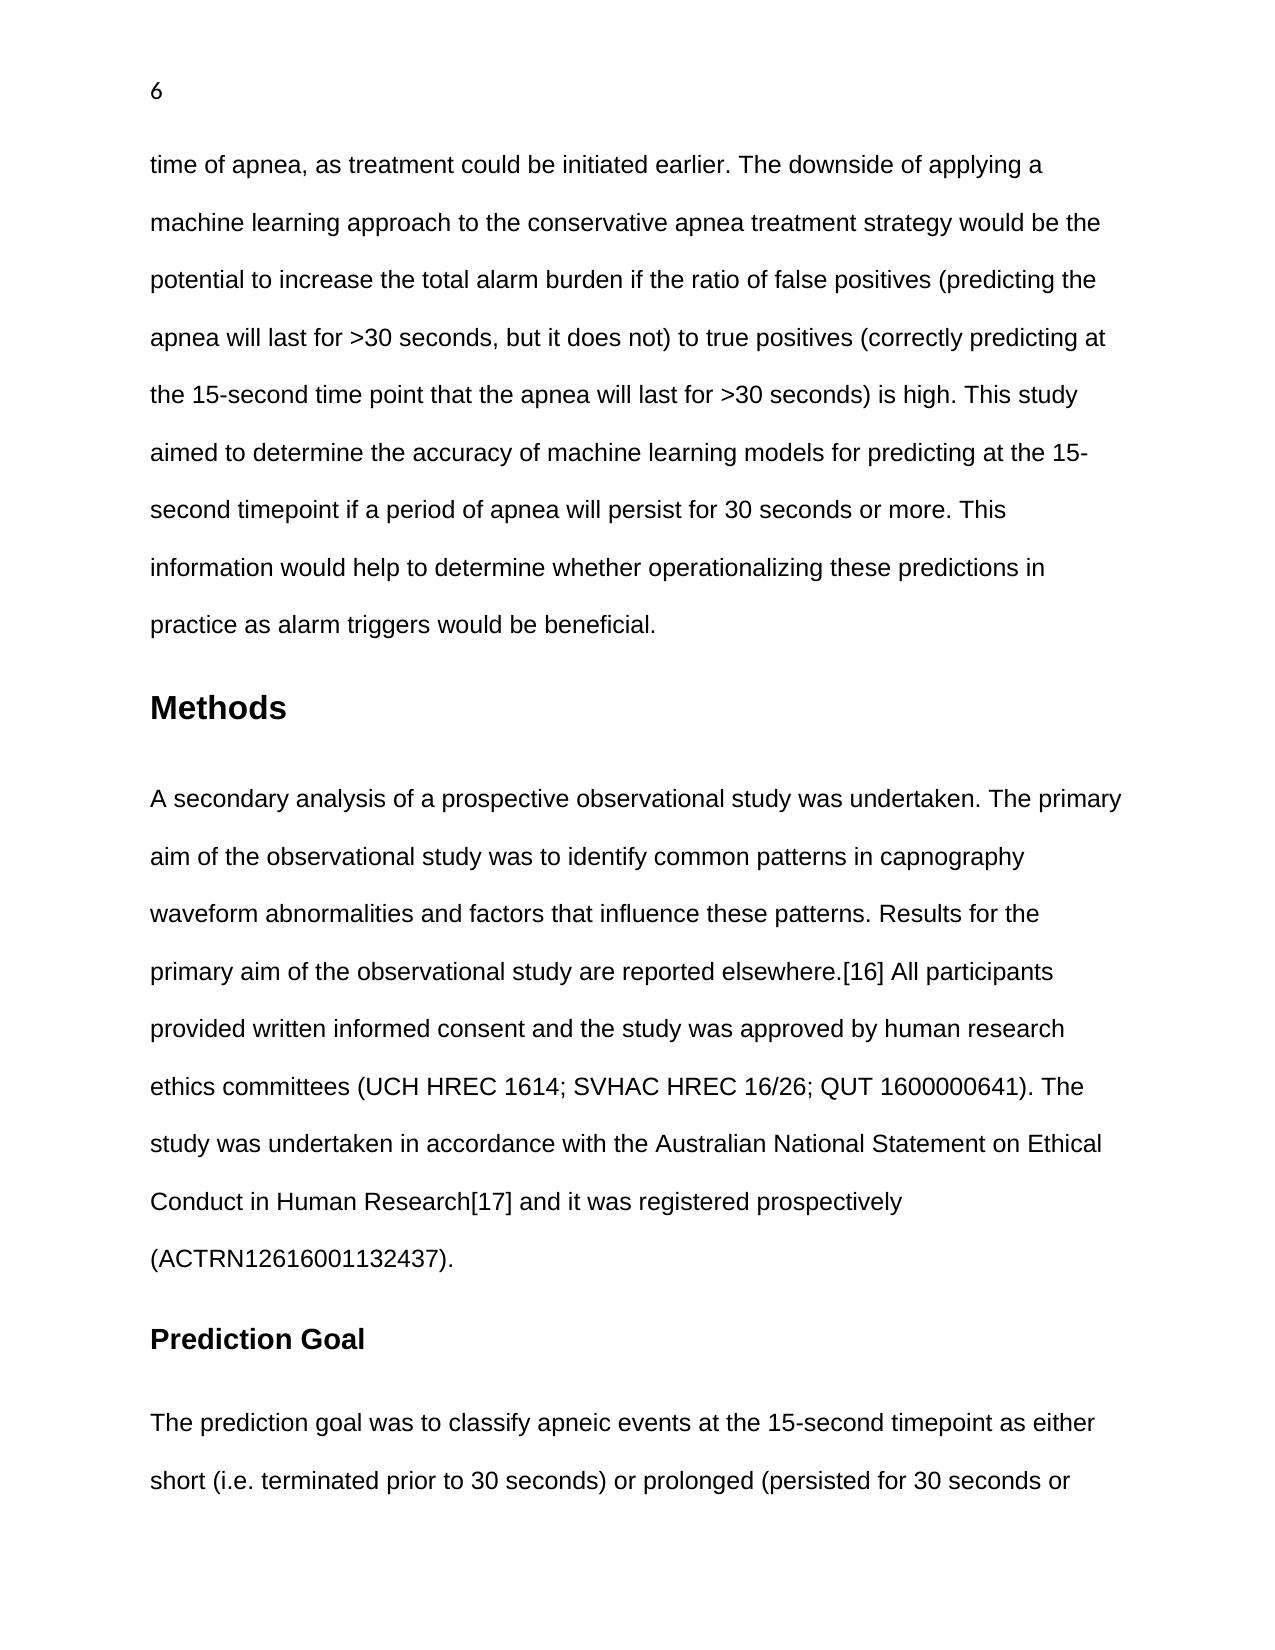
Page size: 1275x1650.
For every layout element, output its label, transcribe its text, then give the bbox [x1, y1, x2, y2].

text A secondary analysis of a prospective observational study was undertaken. The primary aim of the observational study was to identify common patterns in capnography waveform abnormalities and factors that influence these patterns. Results for the primary aim of the observational study are reported elsewhere.[16] All participants provided written informed consent and the study was approved by human research ethics committees (UCH HREC 1614; SVHAC HREC 16/26; QUT 1600000641). The study was undertaken in accordance with the Australian National Statement on Ethical Conduct in Human Research[17] and it was registered prospectively (ACTRN12616001132437). [150, 784, 1125, 1273]
subtitle Prediction Goal [150, 1322, 1125, 1356]
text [150, 1408, 1125, 1494]
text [150, 150, 1125, 639]
subtitle Methods [150, 688, 1125, 727]
